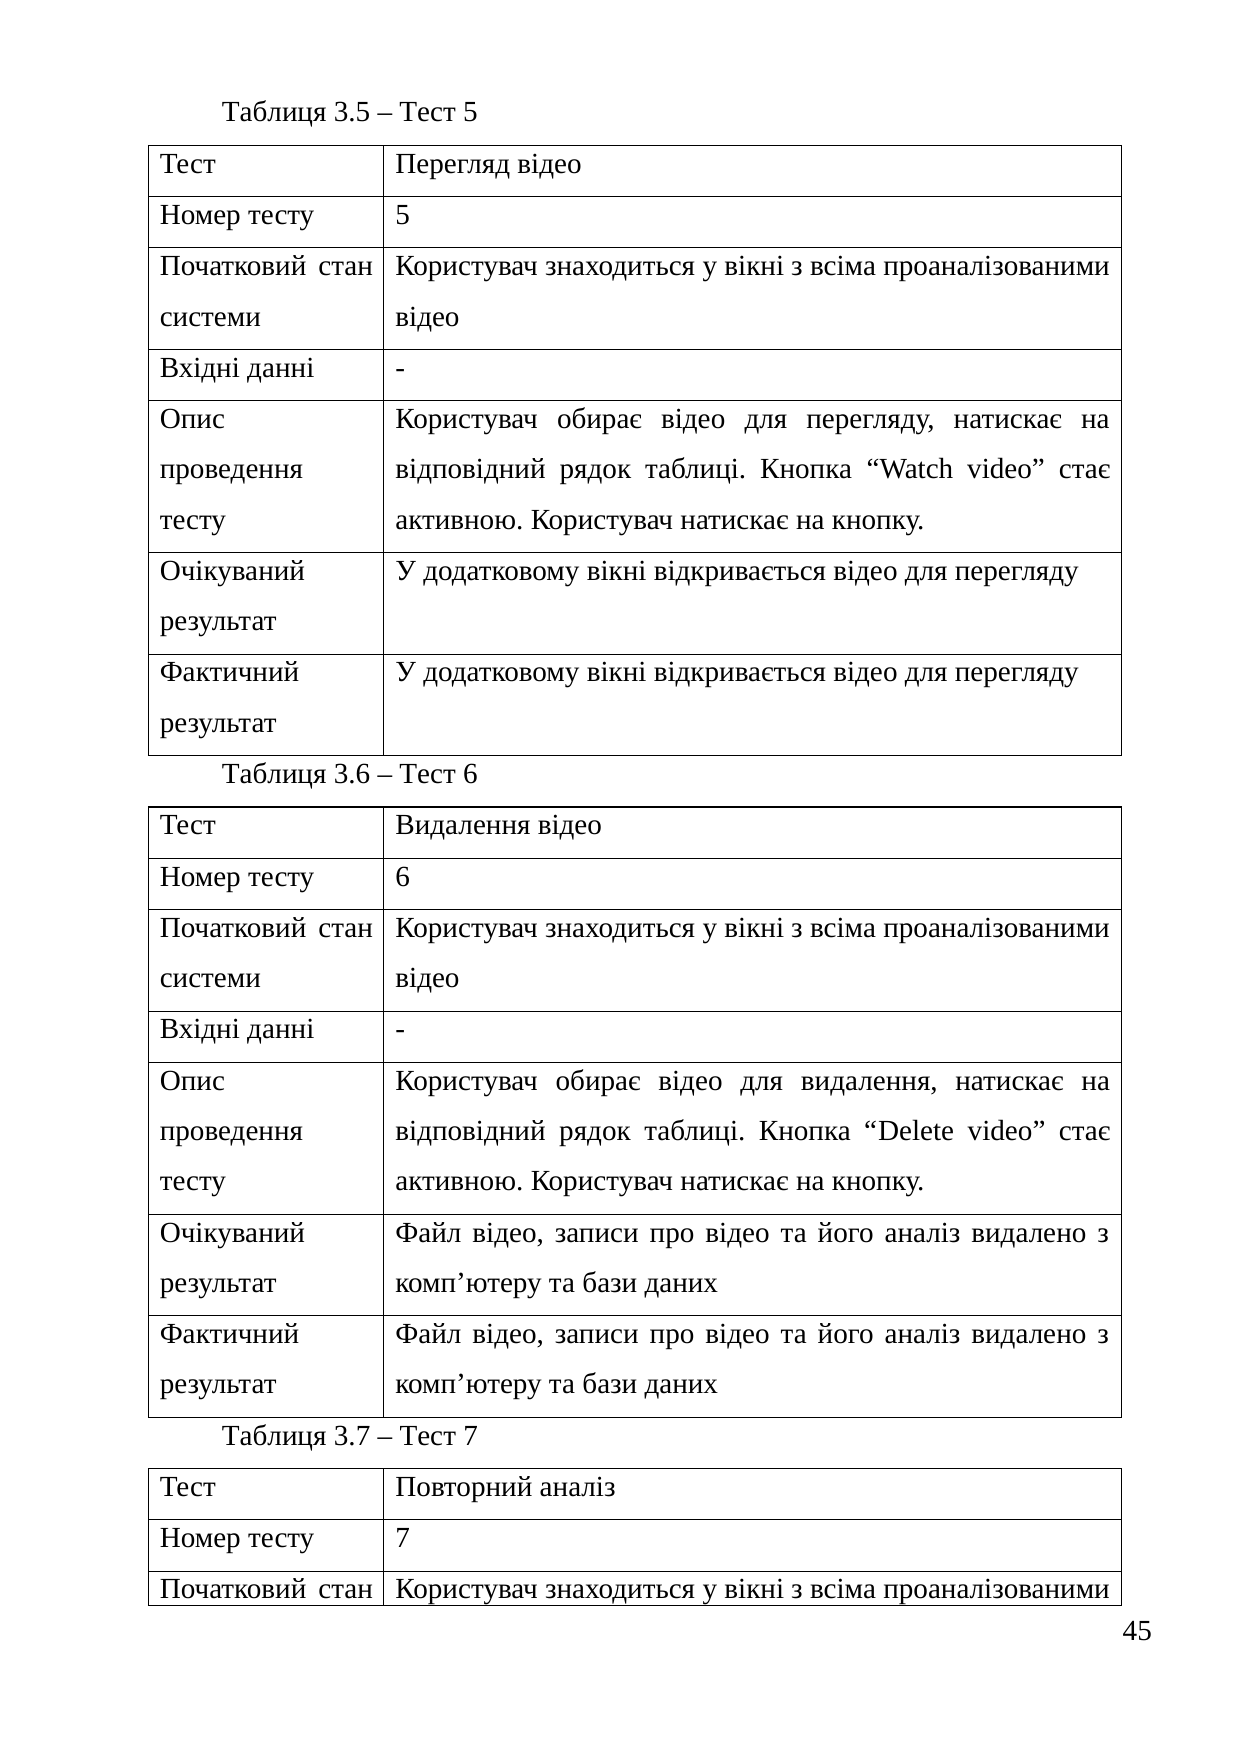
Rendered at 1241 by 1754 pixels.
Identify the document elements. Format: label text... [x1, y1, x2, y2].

table_cell Користувач обирає відео для видалення, натискає на відповідний рядок таблиці. Кнопка “Delete video” стає активною. Користувач натискає на кнопку. [384, 1063, 1121, 1214]
table_cell Початковий стан системи [149, 248, 383, 349]
table_cell Вхідні данні [149, 1012, 383, 1062]
table_cell Файл відео, записи про відео та його аналіз видалено з комп’ютеру та бази даних [384, 1316, 1121, 1417]
table_header Тест [149, 146, 383, 196]
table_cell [384, 1572, 1121, 1605]
table_cell 5 [384, 197, 1121, 247]
table_cell Номер тесту [149, 197, 383, 247]
table_header Перегляд відео [384, 146, 1121, 196]
text Таблиця 3.7 – Тест 7 [148, 1418, 1152, 1451]
table_cell Початковий стан системи [149, 910, 383, 1011]
table_cell Очікуваний результат [149, 553, 383, 653]
text Таблиця 3.5 – Тест 5 [148, 94, 1152, 128]
table_cell 7 [384, 1520, 1121, 1571]
table_cell Вхідні данні [149, 350, 383, 400]
table_cell Користувач знаходиться у вікні з всіма проаналізованими відео [384, 248, 1121, 349]
text Таблиця 3.6 – Тест 6 [148, 756, 1152, 790]
table_cell Користувач обирає відео для перегляду, натискає на відповідний рядок таблиці. Кнопка “Watch video” стає активною. Користувач натискає на кнопку. [384, 401, 1121, 552]
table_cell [149, 1572, 383, 1605]
table_cell Номер тесту [149, 1520, 383, 1571]
table_cell - [384, 1012, 1121, 1062]
table_header Тест [149, 808, 383, 858]
table_cell У додатковому вікні відкривається відео для перегляду [384, 553, 1121, 653]
table_header Тест [149, 1469, 383, 1519]
table_cell Користувач знаходиться у вікні з всіма проаналізованими відео [384, 910, 1121, 1011]
table_cell - [384, 350, 1121, 400]
table_cell Номер тесту [149, 859, 383, 909]
table_cell 6 [384, 859, 1121, 909]
table_cell Опис проведення тесту [149, 1063, 383, 1214]
table_cell У додатковому вікні відкривається відео для перегляду [384, 655, 1121, 755]
table_cell Очікуваний результат [149, 1215, 383, 1315]
table_cell Фактичний результат [149, 655, 383, 755]
table_cell Фактичний результат [149, 1316, 383, 1417]
table_header Повторний аналіз [384, 1469, 1121, 1519]
table_header Видалення відео [384, 808, 1121, 858]
table_cell Файл відео, записи про відео та його аналіз видалено з комп’ютеру та бази даних [384, 1215, 1121, 1315]
table_cell Опис проведення тесту [149, 401, 383, 552]
